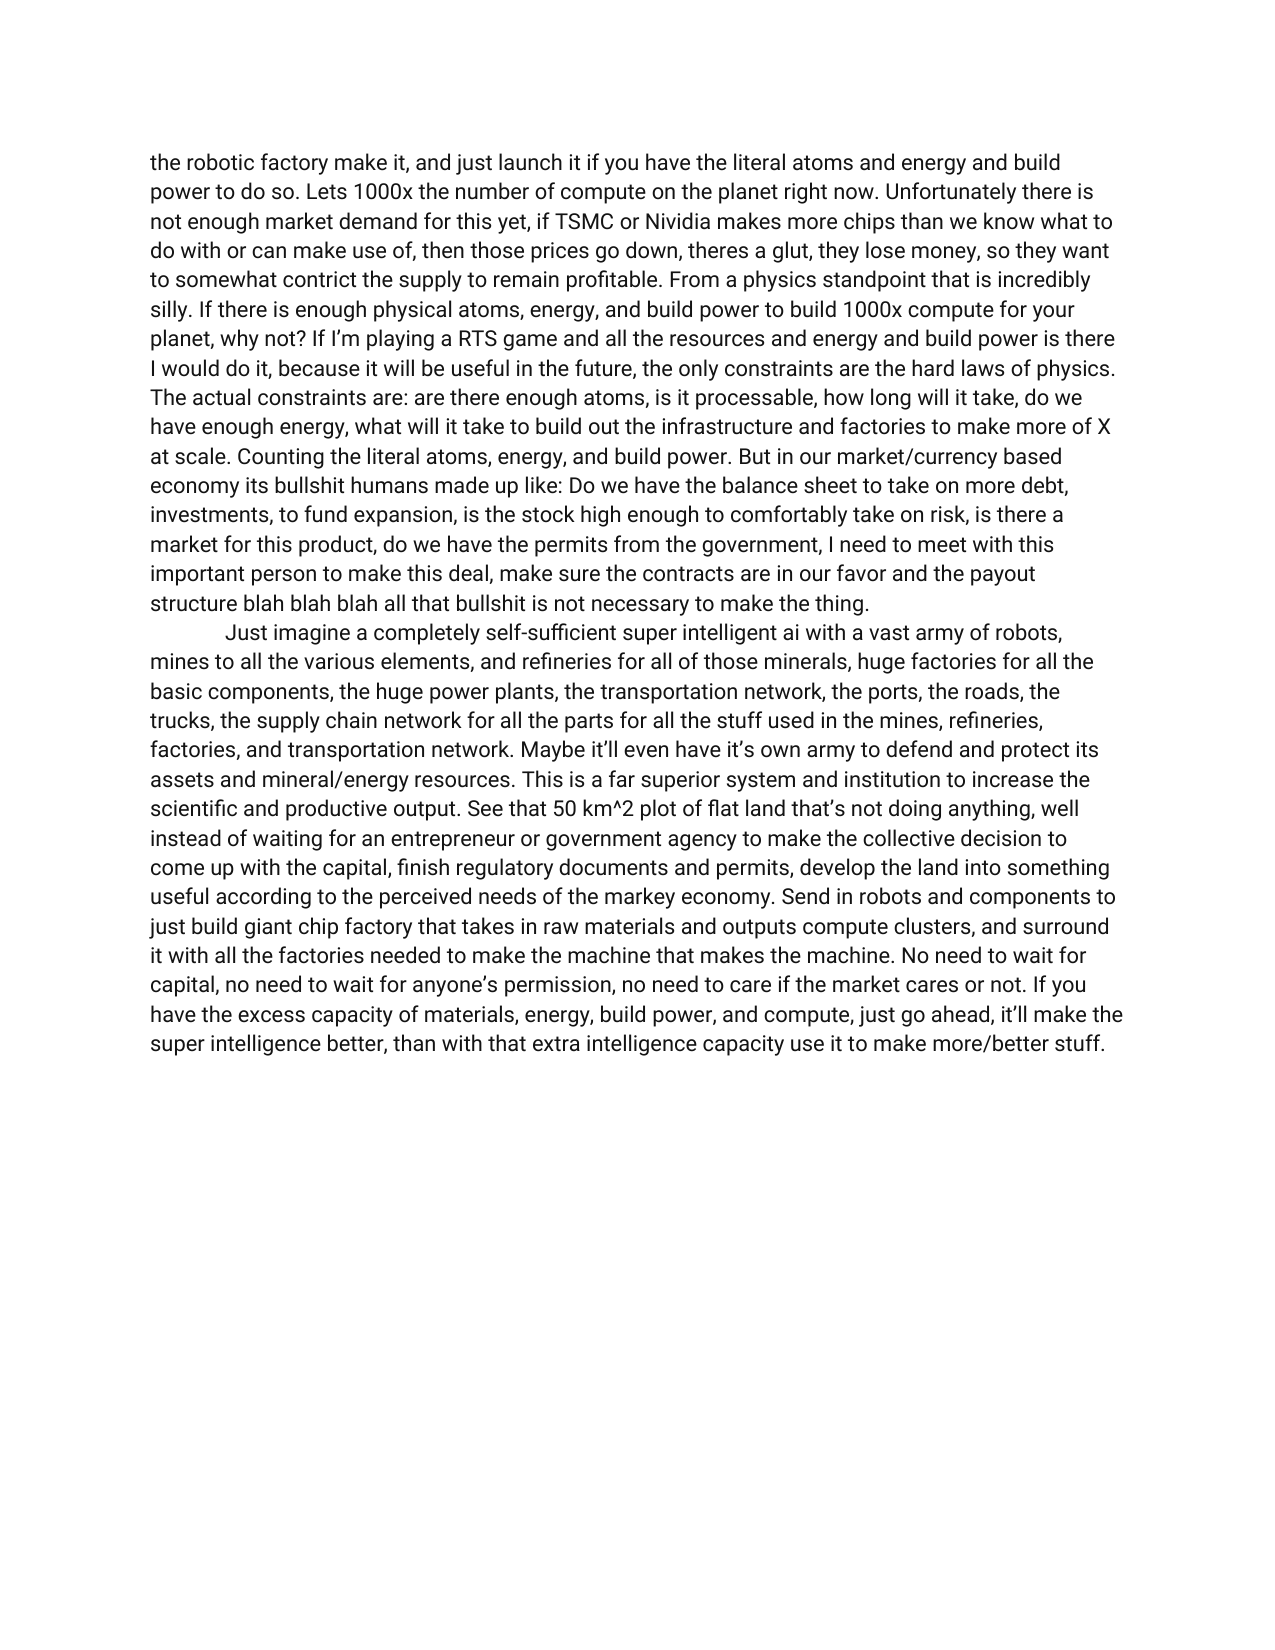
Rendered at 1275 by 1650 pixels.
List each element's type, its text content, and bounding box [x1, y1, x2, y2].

text Just imagine a completely self-sufficient super intelligent ai with a vast army of robots, mines to all the various elements, and refineries for all of those minerals, huge factories for all the basic components, the huge power plants, the transportation network, the ports, the roads, the trucks, the supply chain network for all the parts for all the stuff used in the mines, refineries, factories, and transportation network. Maybe it’ll even have it’s own army to defend and protect its assets and mineral/energy resources. This is a far superior system and institution to increase the scientific and productive output. See that 50 km^2 plot of flat land that’s not doing anything, well instead of waiting for an entrepreneur or government agency to make the collective decision to come up with the capital, finish regulatory documents and permits, develop the land into something useful according to the perceived needs of the markey economy. Send in robots and components to just build giant chip factory that takes in raw materials and outputs compute clusters, and surround it with all the factories needed to make the machine that makes the machine. No need to wait for capital, no need to wait for anyone’s permission, no need to care if the market cares or not. If you have the excess capacity of materials, energy, build power, and compute, just go ahead, it’ll make the super intelligence better, than with that extra intelligence capacity use it to make more/better stuff. [150, 620, 1125, 1057]
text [150, 150, 1125, 616]
